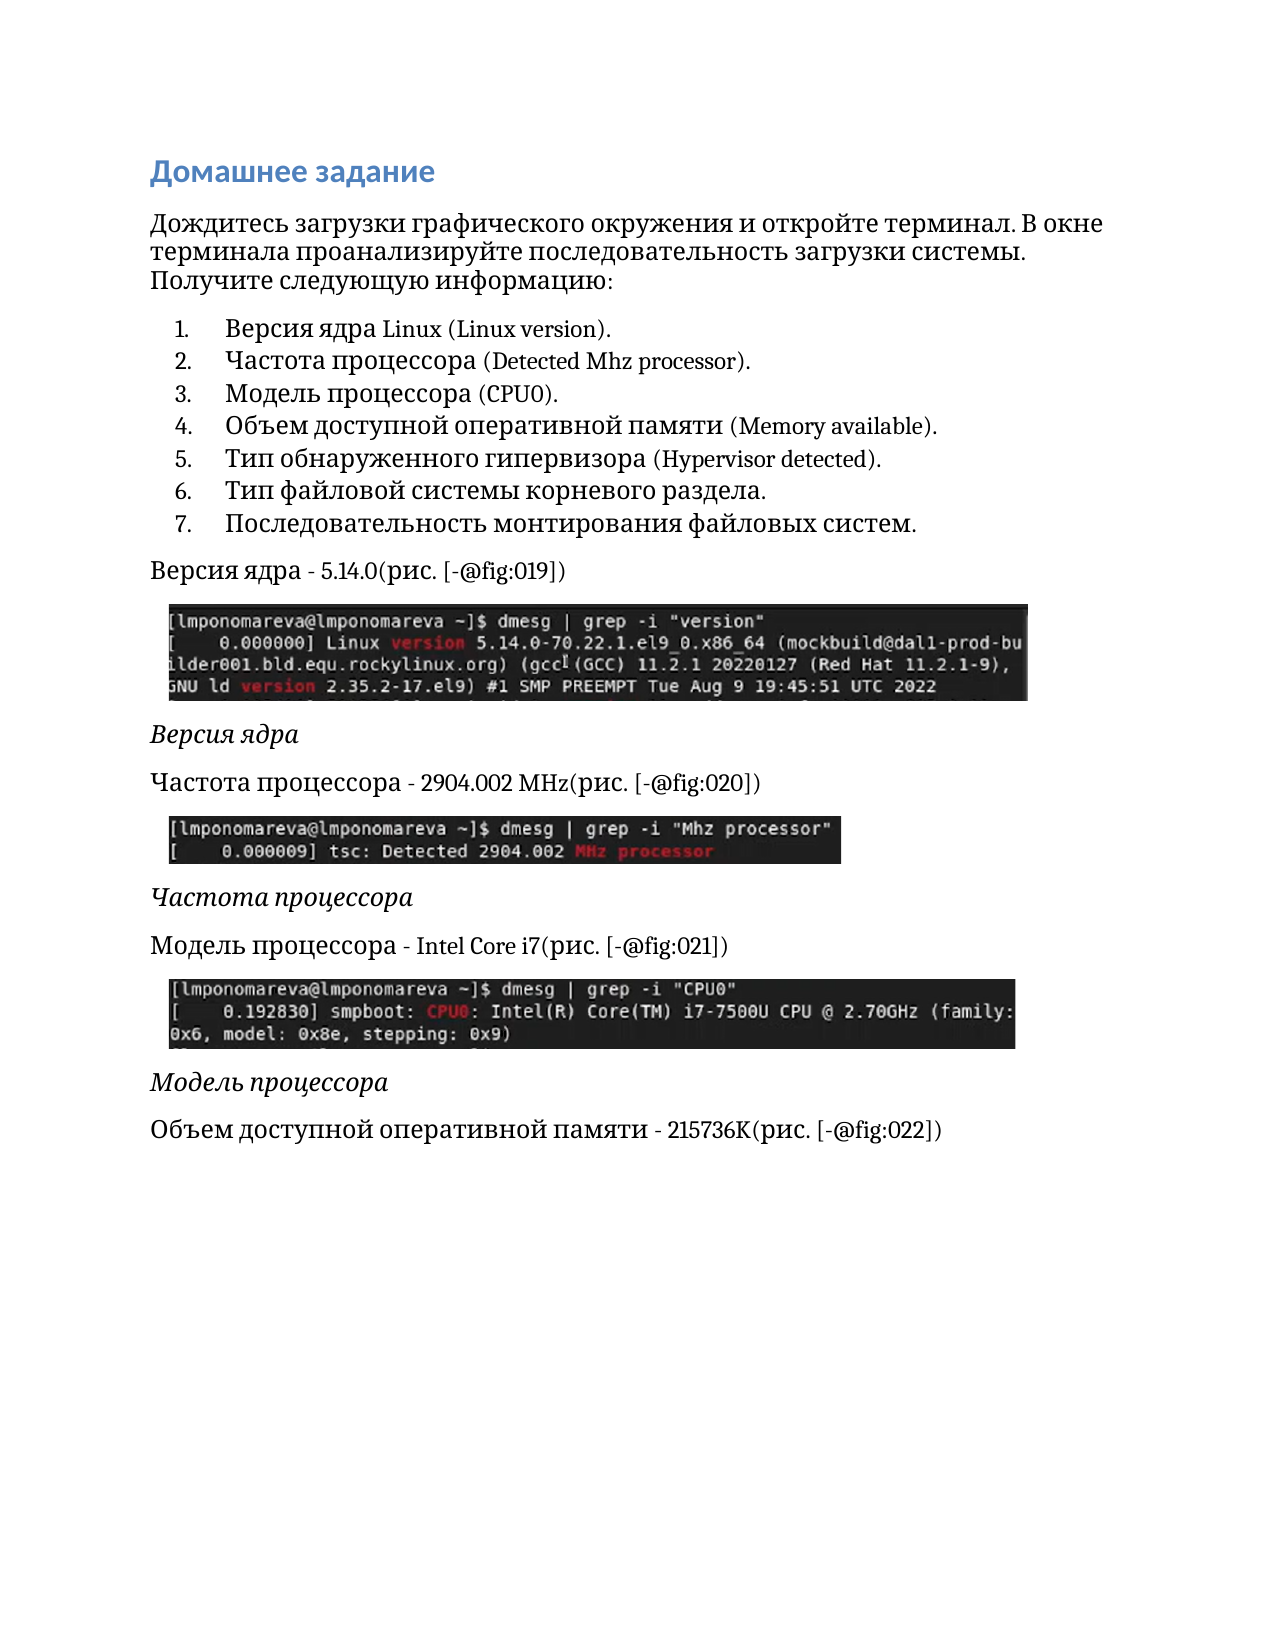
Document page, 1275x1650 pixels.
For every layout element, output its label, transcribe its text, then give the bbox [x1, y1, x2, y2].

text Частота процессора - 2904.002 MHz(рис. [-@fig:020]) [150, 769, 1125, 797]
list Частота процессора (Detected Mhz processor). [175, 347, 1125, 376]
text Версия ядра - 5.14.0(рис. [-@fig:019]) [150, 557, 1125, 586]
picture [168, 979, 1016, 1049]
text Дождитесь загрузки графического окружения и откройте терминал. В окне терминала проанализируйте последовательность загрузки системы. Получите следующую информацию: [150, 209, 1125, 296]
text Модель процессора - Intel Core i7(рис. [-@fig:021]) [150, 932, 1125, 960]
text Объем доступной оперативной памяти - 215736K(рис. [-@fig:022]) [150, 1116, 1125, 1145]
list Тип обнаруженного гипервизора (Hypervisor detected). [175, 444, 1125, 473]
list Объем доступной оперативной памяти (Memory available). [175, 412, 1125, 441]
list Последовательность монтирования файловых систем. [175, 509, 1125, 538]
picture [168, 604, 1028, 701]
list Модель процессора (CPU0). [175, 379, 1125, 408]
subtitle Домашнее задание [150, 150, 1125, 191]
picture [168, 816, 842, 864]
text Частота процессора [150, 884, 1125, 913]
list Версия ядра Linux (Linux version). [175, 314, 1125, 343]
list Тип файловой системы корневого раздела. [175, 477, 1125, 506]
text Версия ядра [150, 721, 1125, 750]
text Модель процессора [150, 1069, 1125, 1098]
